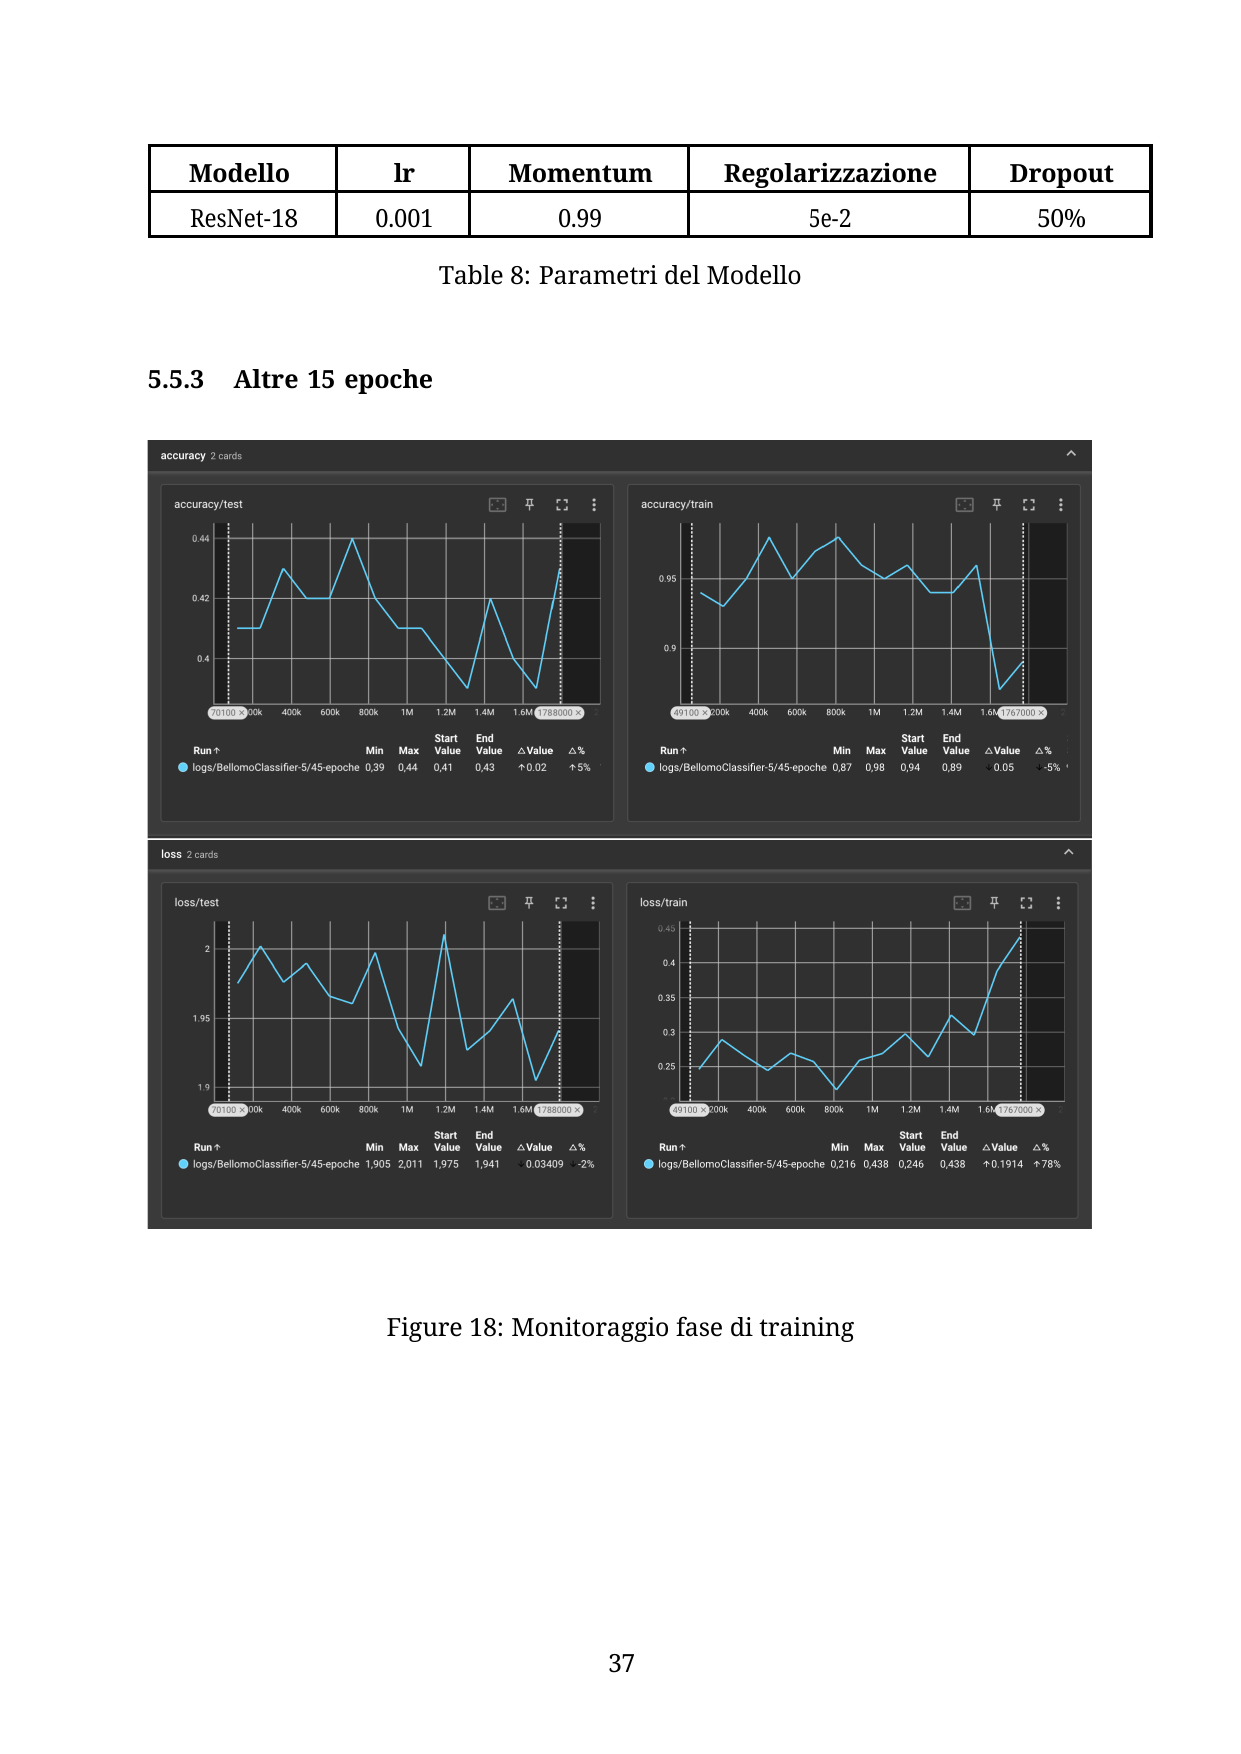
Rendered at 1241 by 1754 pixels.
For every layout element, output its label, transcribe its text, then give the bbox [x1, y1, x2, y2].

table_header Modello [151, 147, 335, 189]
table_cell ResNet-18 [151, 193, 335, 235]
table_cell 0.001 [338, 193, 468, 235]
table_cell 50% [971, 193, 1149, 235]
text Table 8: Parametri del Modello [117, 257, 1124, 291]
subtitle Altre 15 epoche [148, 362, 1163, 396]
text Figure 18: Monitoraggio fase di training [117, 1309, 1124, 1343]
table_header Dropout [971, 147, 1149, 189]
table_header Regolarizzazione [690, 147, 968, 189]
table_cell 5e-2 [690, 193, 968, 235]
table_header lr [338, 147, 468, 189]
picture [147, 440, 1092, 1229]
table_header Momentum [471, 147, 687, 189]
table_cell 0.99 [471, 193, 687, 235]
